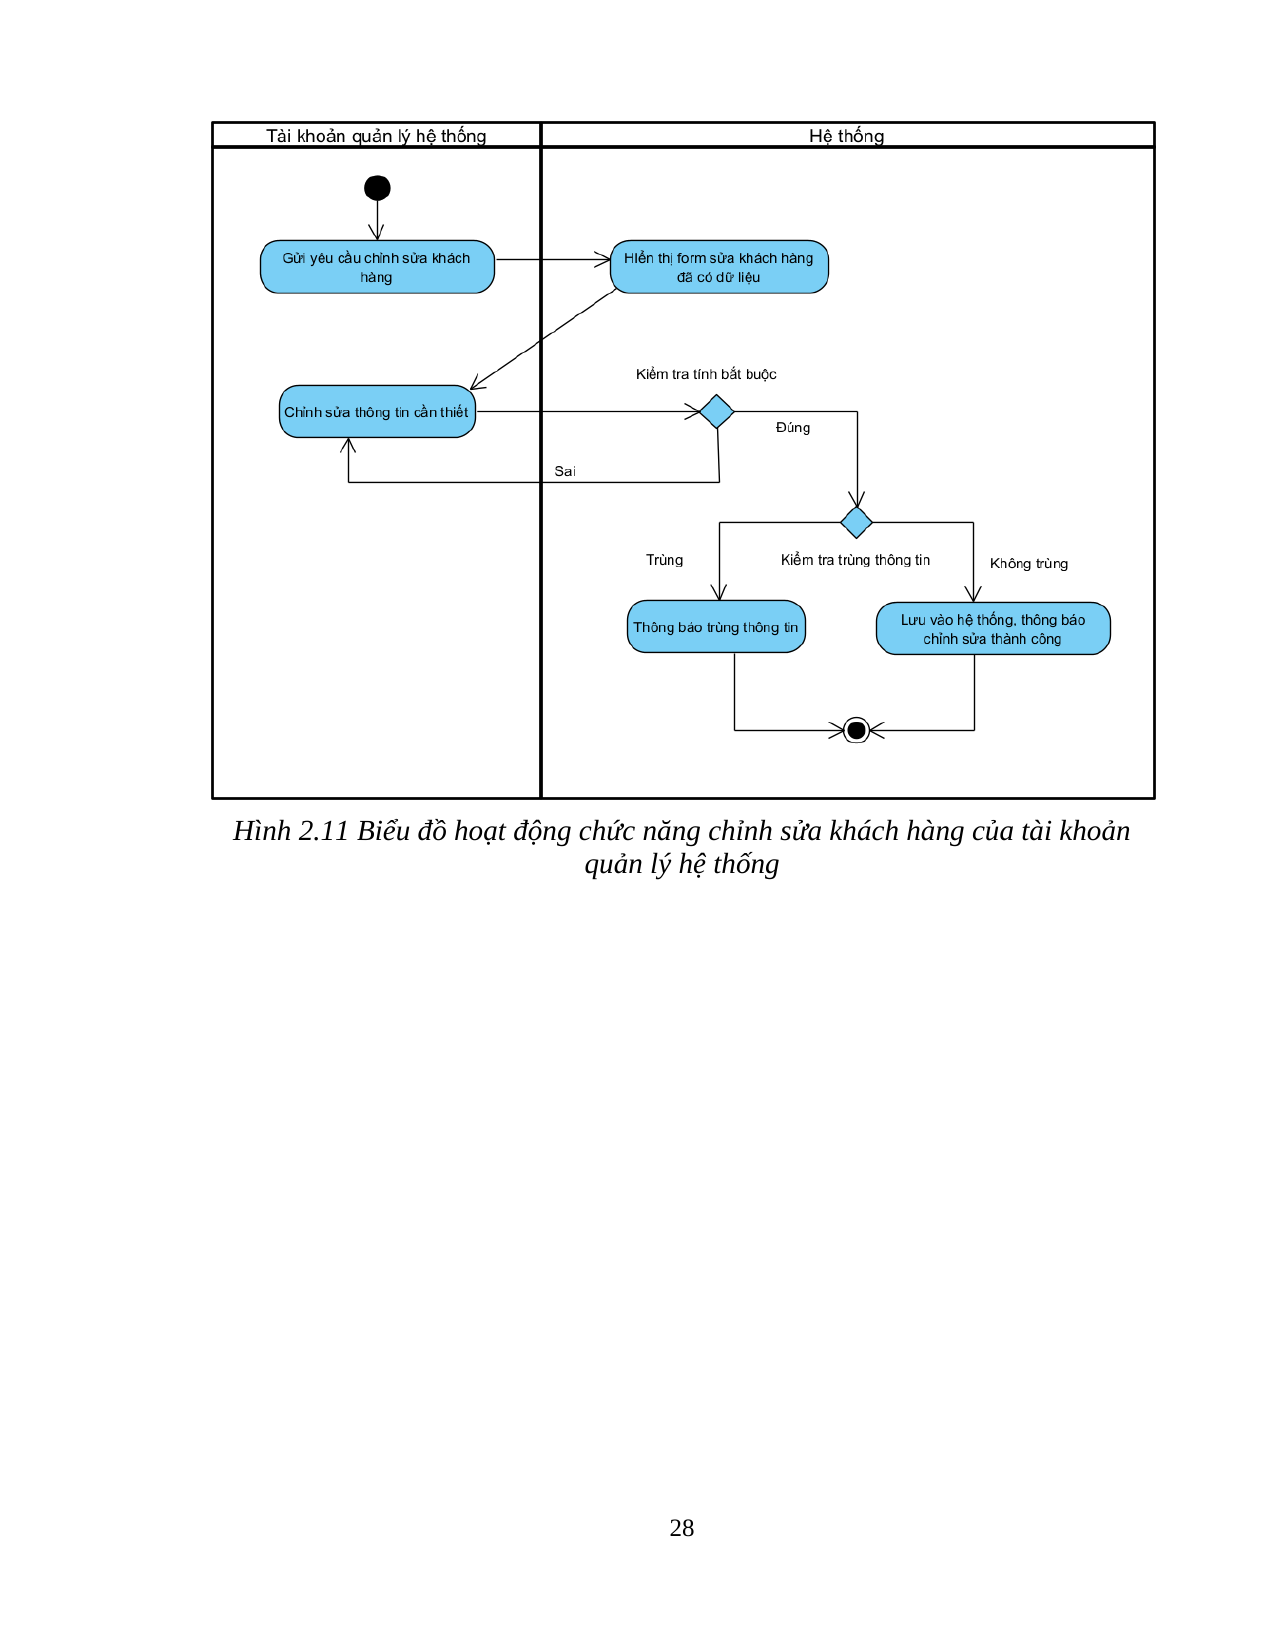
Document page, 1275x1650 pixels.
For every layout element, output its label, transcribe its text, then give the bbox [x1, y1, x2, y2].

picture [206, 118, 1157, 801]
